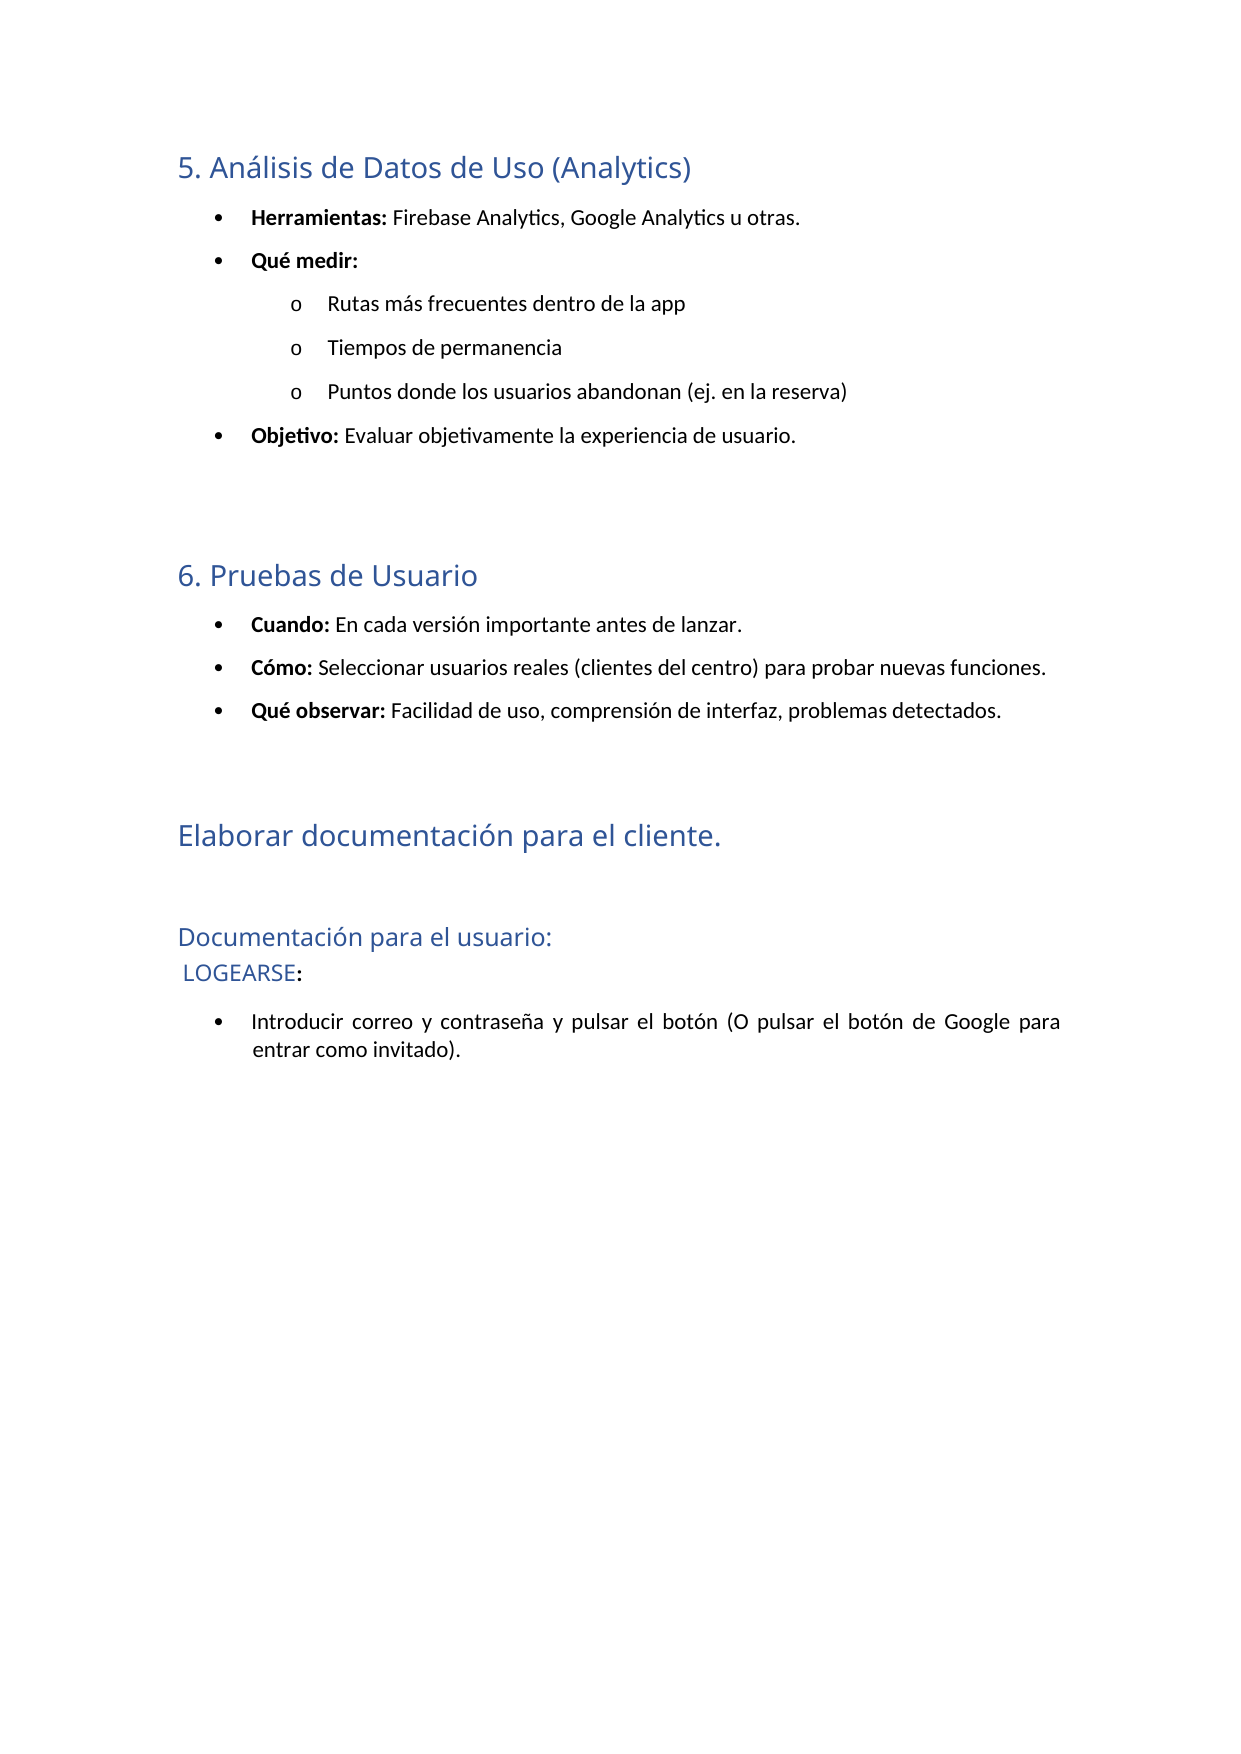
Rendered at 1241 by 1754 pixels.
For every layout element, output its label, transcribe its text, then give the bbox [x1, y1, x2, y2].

list Qué observar: Facilidad de uso, comprensión de interfaz, problemas detectados. [215, 697, 1063, 724]
list Cuando: En cada versión importante antes de lanzar. [215, 610, 1063, 638]
subtitle 5. Análisis de Datos de Uso (Analytics) [177, 148, 1063, 187]
subtitle Elaborar documentación para el cliente. [177, 815, 1063, 855]
list Cómo: Seleccionar usuarios reales (clientes del centro) para probar nuevas funciones. [215, 653, 1063, 681]
text Logearse: [177, 957, 1063, 988]
list Herramientas: Firebase Analytics, Google Analytics u otras. [215, 203, 1063, 231]
list Introducir correo y contraseña y pulsar el botón (O pulsar el botón de Google para entrar como invitado). [215, 1007, 1063, 1063]
list Rutas más frecuentes dentro de la app [290, 289, 1063, 318]
list Puntos donde los usuarios abandonan (ej. en la reserva) [290, 377, 1063, 406]
subtitle 6. Pruebas de Usuario [177, 555, 1063, 594]
list Objetivo: Evaluar objetivamente la experiencia de usuario. [215, 421, 1063, 449]
subtitle Documentación para el usuario: [177, 920, 1063, 954]
list Qué medir: [215, 246, 1063, 274]
list Tiempos de permanencia [290, 333, 1063, 362]
